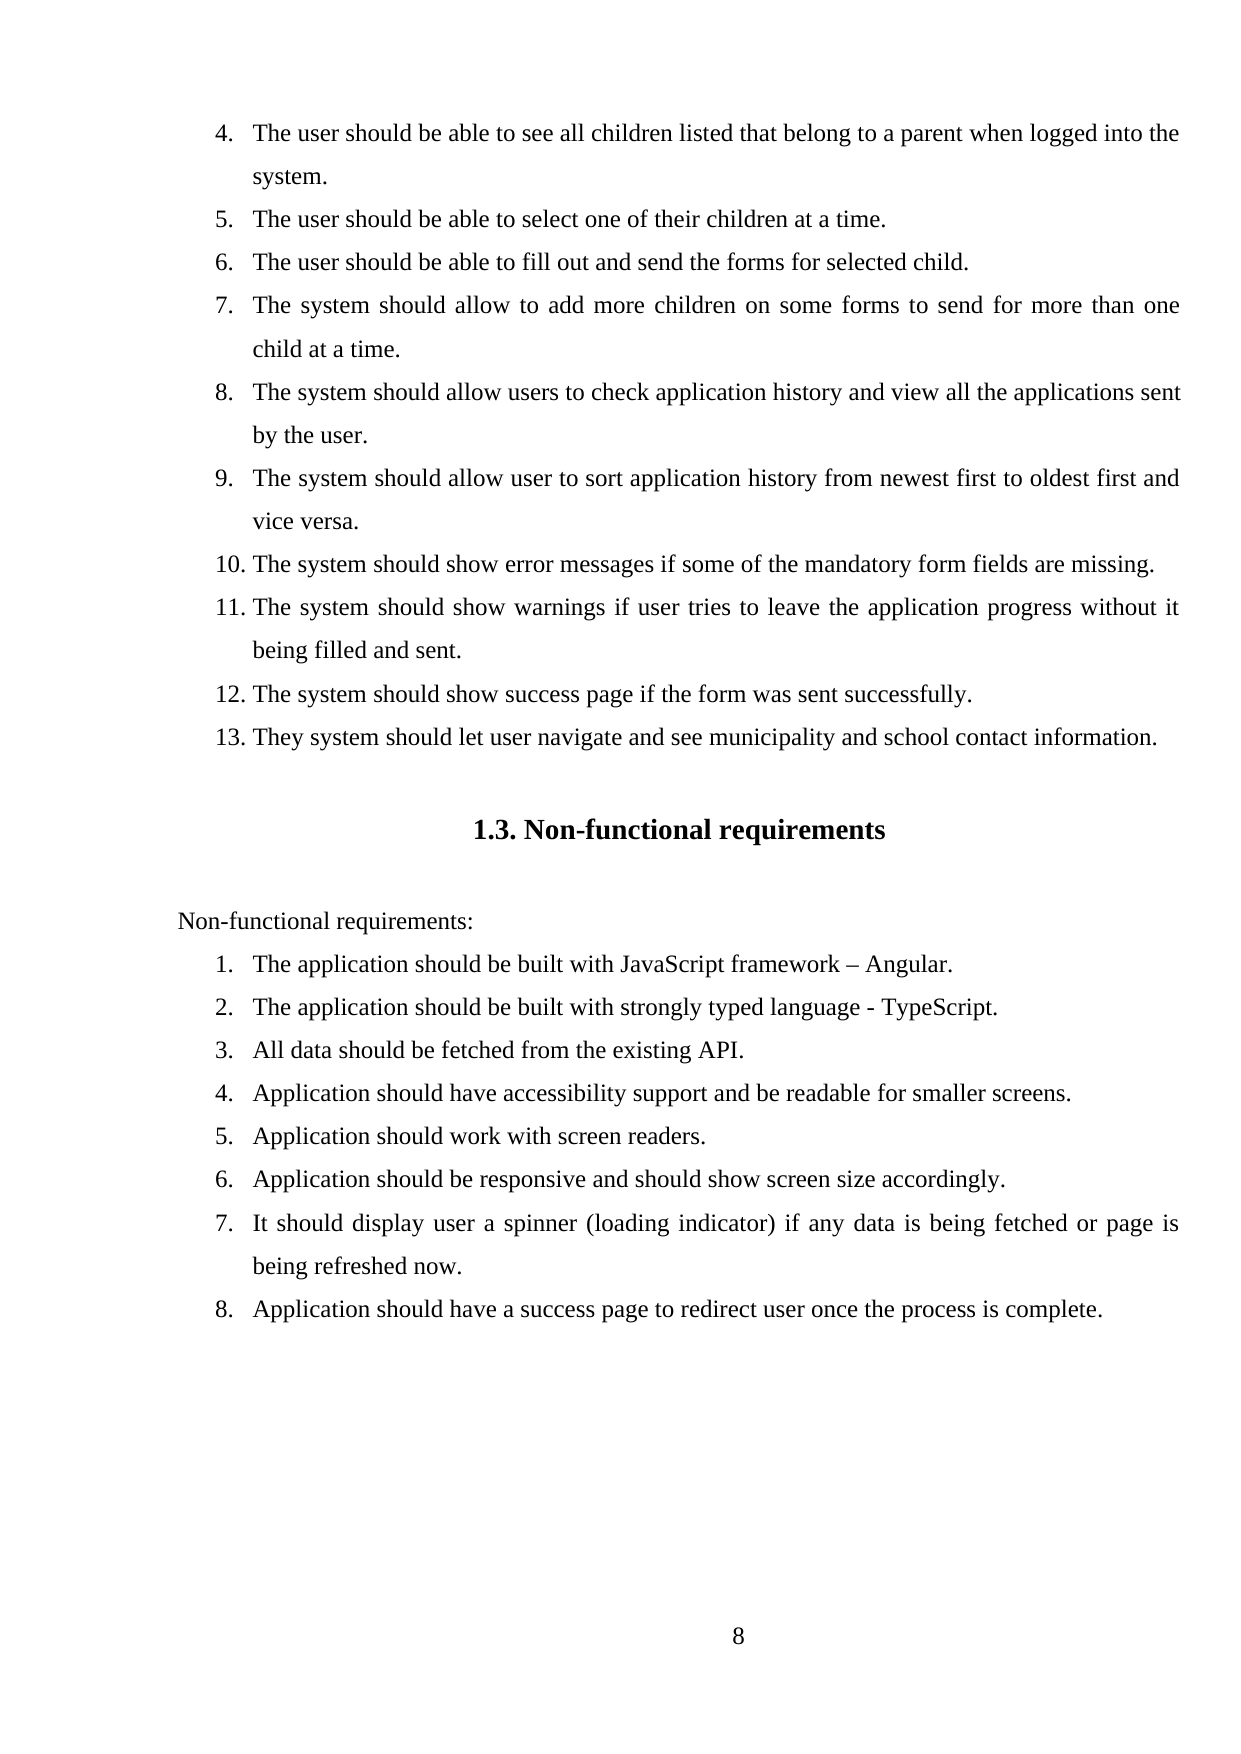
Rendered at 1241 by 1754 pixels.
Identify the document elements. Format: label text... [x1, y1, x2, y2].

list All data should be fetched from the existing API. [215, 1035, 1181, 1064]
list Application should have accessibility support and be readable for smaller screens. [215, 1078, 1181, 1107]
list The user should be able to see all children listed that belong to a parent when logged into the system. [215, 118, 1181, 190]
list Application should have a success page to redirect user once the process is complete. [215, 1294, 1181, 1323]
list The application should be built with strongly typed language - TypeScript. [215, 992, 1181, 1021]
list It should display user a spinner (loading indicator) if any data is being fetched or page is being refreshed now. [215, 1208, 1181, 1279]
list The system should show error messages if some of the mandatory form fields are missing. [215, 549, 1181, 578]
list The user should be able to select one of their children at a time. [215, 204, 1181, 233]
list Application should be responsive and should show screen size accordingly. [215, 1164, 1181, 1193]
list The system should allow to add more children on some forms to send for more than one child at a time. [215, 291, 1181, 362]
list They system should let user navigate and see municipality and school contact information. [215, 722, 1181, 751]
list The user should be able to fill out and send the forms for selected child. [215, 247, 1181, 276]
list Application should work with screen readers. [215, 1121, 1181, 1150]
subtitle 1.3. Non-functional requirements [177, 812, 1181, 846]
list The system should show success page if the form was sent successfully. [215, 679, 1181, 707]
text Non-functional requirements: [177, 906, 1181, 934]
list The application should be built with JavaScript framework – Angular. [215, 949, 1181, 978]
list The system should show warnings if user tries to leave the application progress without it being filled and sent. [215, 592, 1181, 664]
list The system should allow users to check application history and view all the applications sent by the user. [215, 377, 1181, 449]
list The system should allow user to sort application history from newest first to oldest first and vice versa. [215, 463, 1181, 535]
